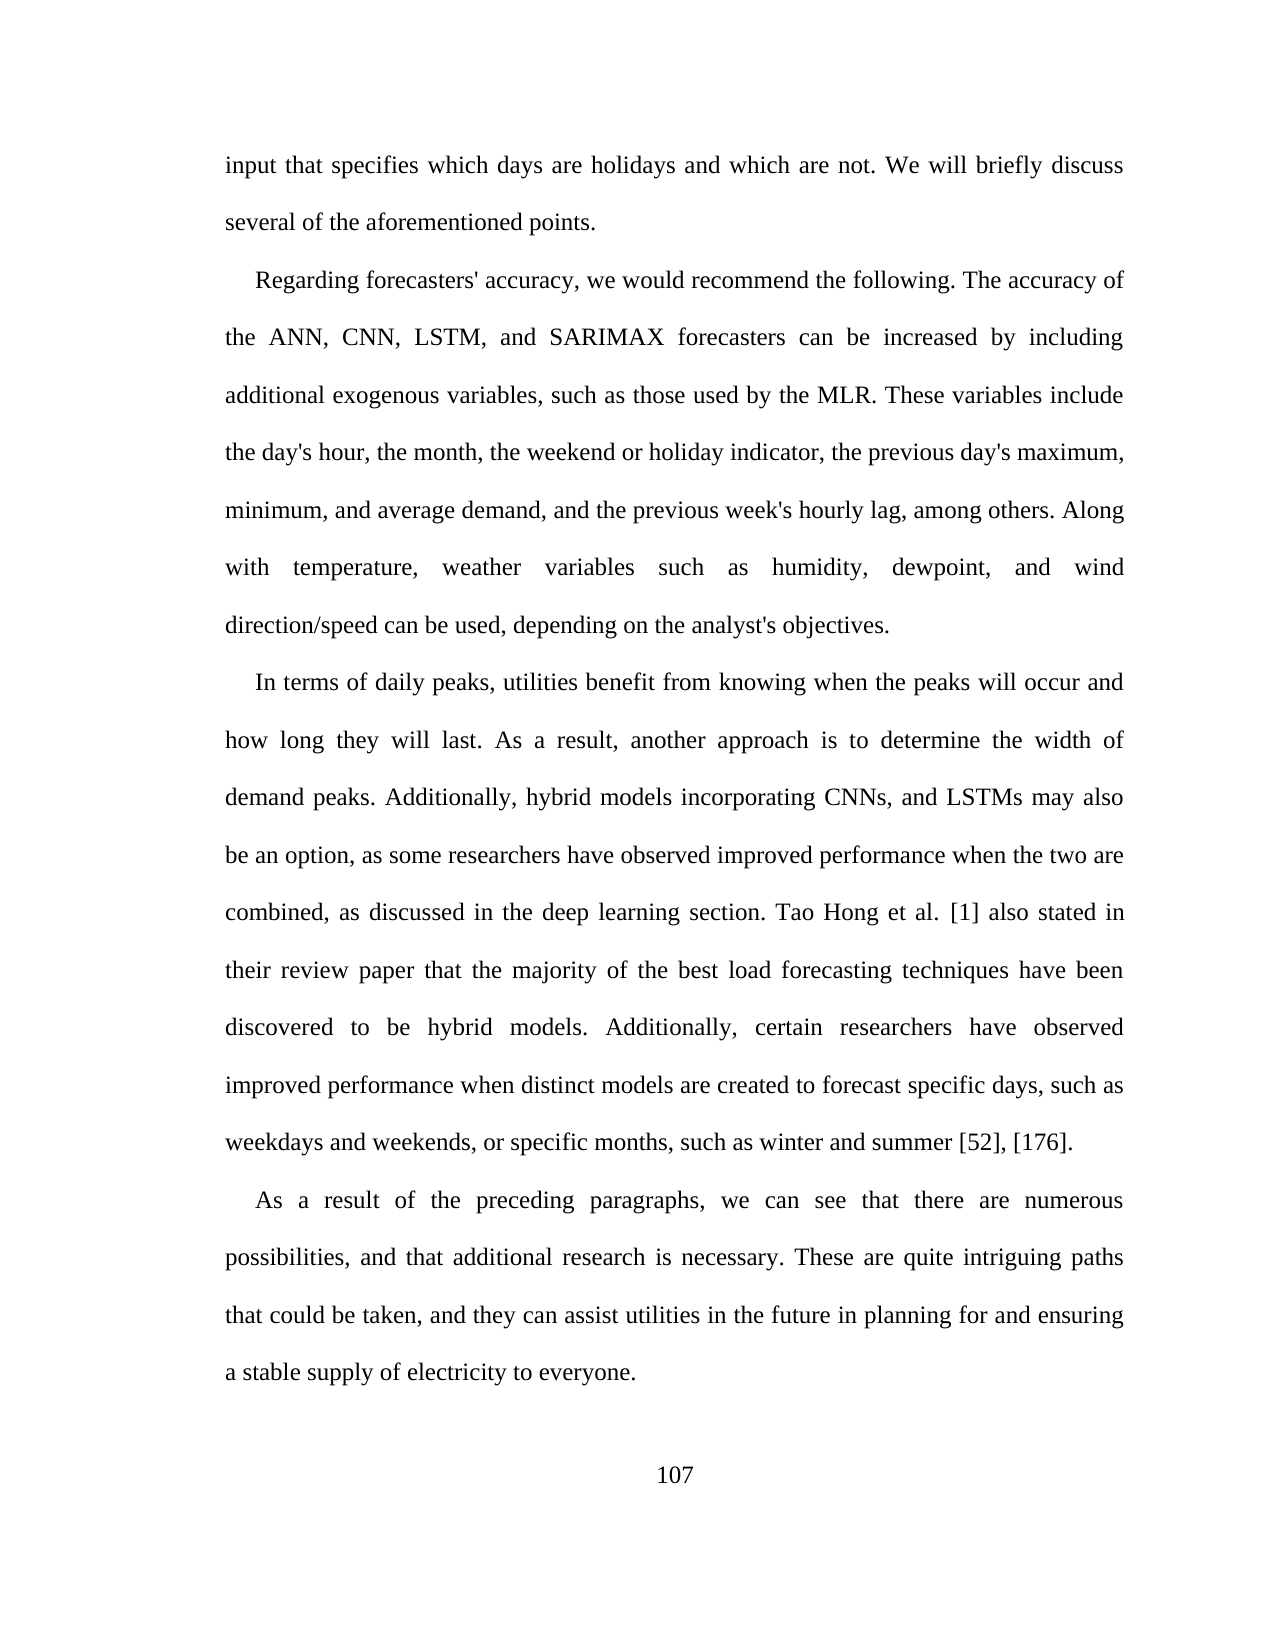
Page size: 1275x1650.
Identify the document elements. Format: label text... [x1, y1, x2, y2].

text Regarding forecasters' accuracy, we would recommend the following. The accuracy of the ANN, CNN, LSTM, and SARIMAX forecasters can be increased by including additional exogenous variables, such as those used by the MLR. These variables include the day's hour, the month, the weekend or holiday indicator, the previous day's maximum, minimum, and average demand, and the previous week's hourly lag, among others. Along with temperature, weather variables such as humidity, dewpoint, and wind direction/speed can be used, depending on the analyst's objectives. [225, 265, 1125, 639]
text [225, 150, 1125, 236]
text In terms of daily peaks, utilities benefit from knowing when the peaks will occur and how long they will last. As a result, another approach is to determine the width of demand peaks. Additionally, hybrid models incorporating CNNs, and LSTMs may also be an option, as some researchers have observed improved performance when the two are combined, as discussed in the deep learning section. Tao Hong et al. [1] also stated in their review paper that the majority of the best load forecasting techniques have been discovered to be hybrid models. Additionally, certain researchers have observed improved performance when distinct models are created to forecast specific days, such as weekdays and weekends, or specific months, such as winter and summer [52], [176]. [225, 667, 1125, 1156]
text As a result of the preceding paragraphs, we can see that there are numerous possibilities, and that additional research is necessary. These are quite intriguing paths that could be taken, and they can assist utilities in the future in planning for and ensuring a stable supply of electricity to everyone. [225, 1185, 1125, 1386]
